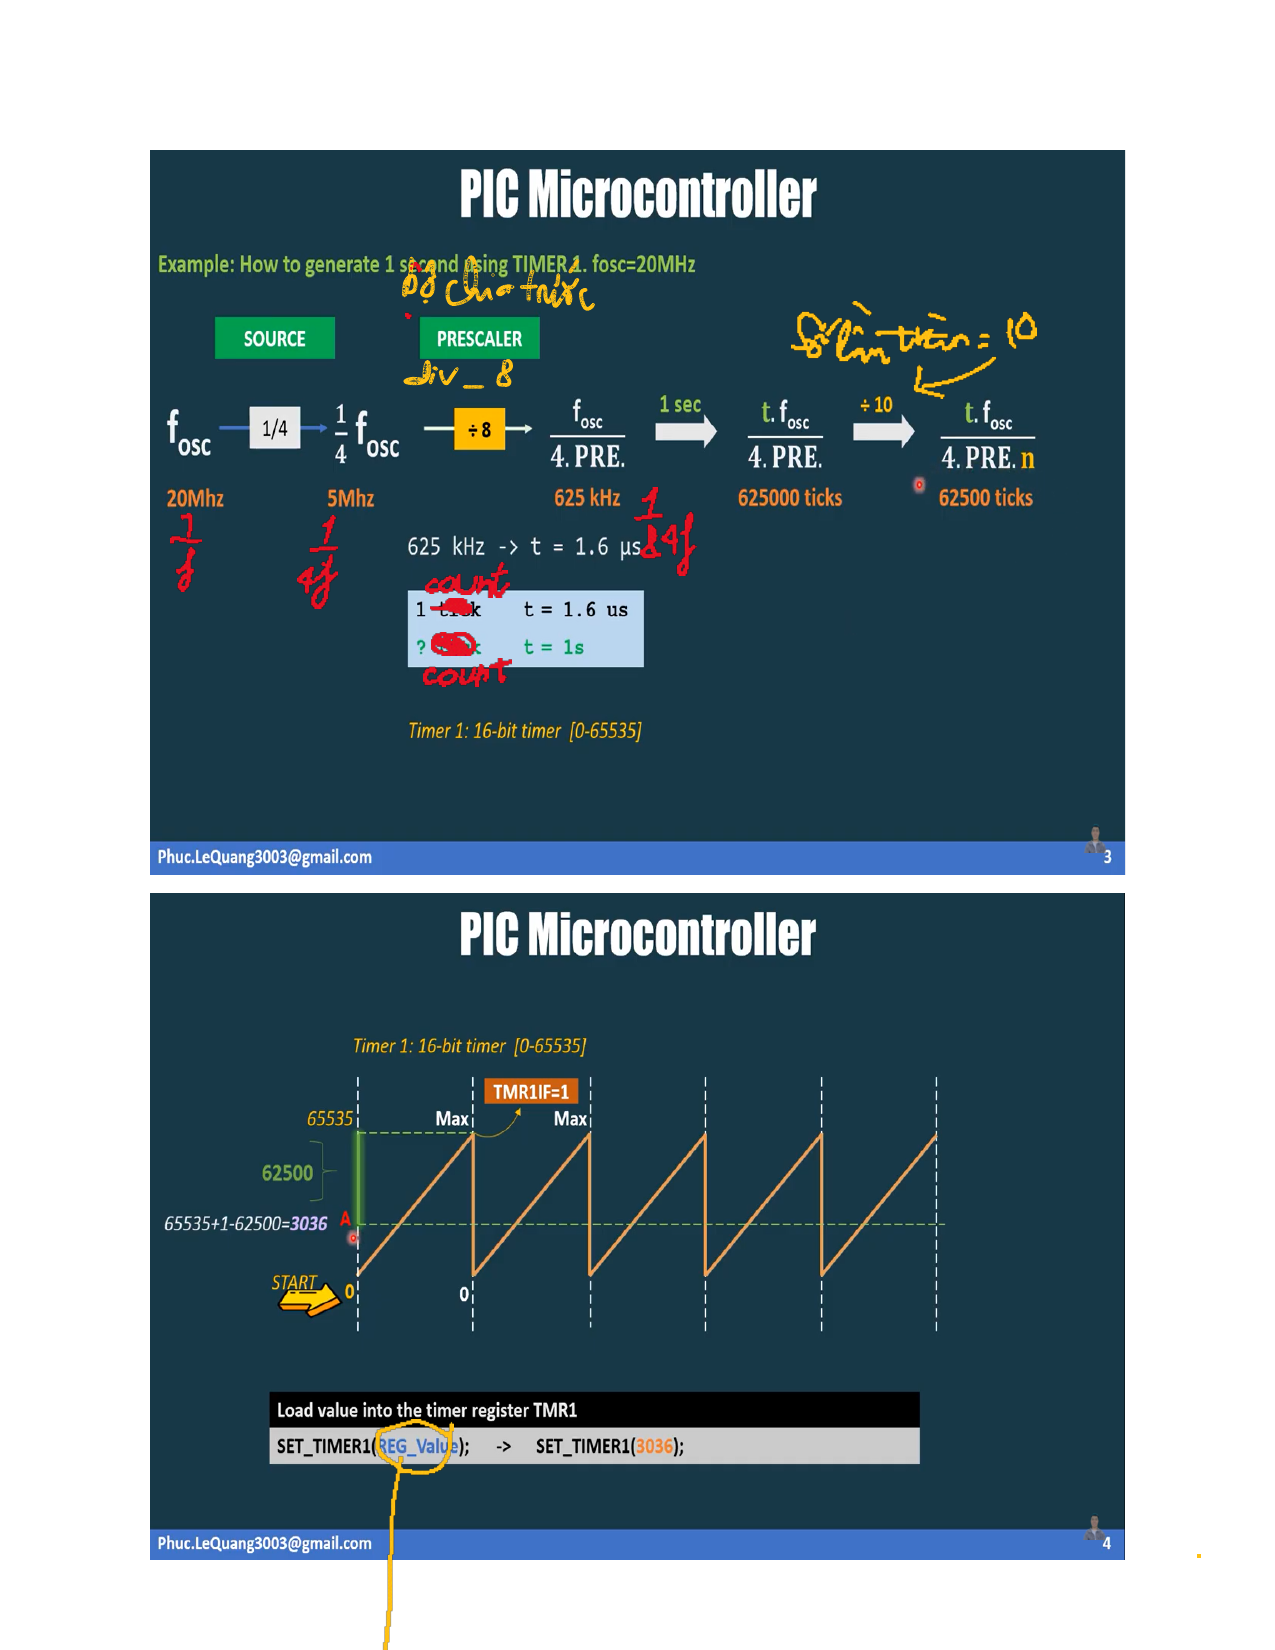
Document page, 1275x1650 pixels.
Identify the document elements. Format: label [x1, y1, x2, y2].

picture [150, 893, 1125, 1650]
picture [150, 150, 1125, 875]
